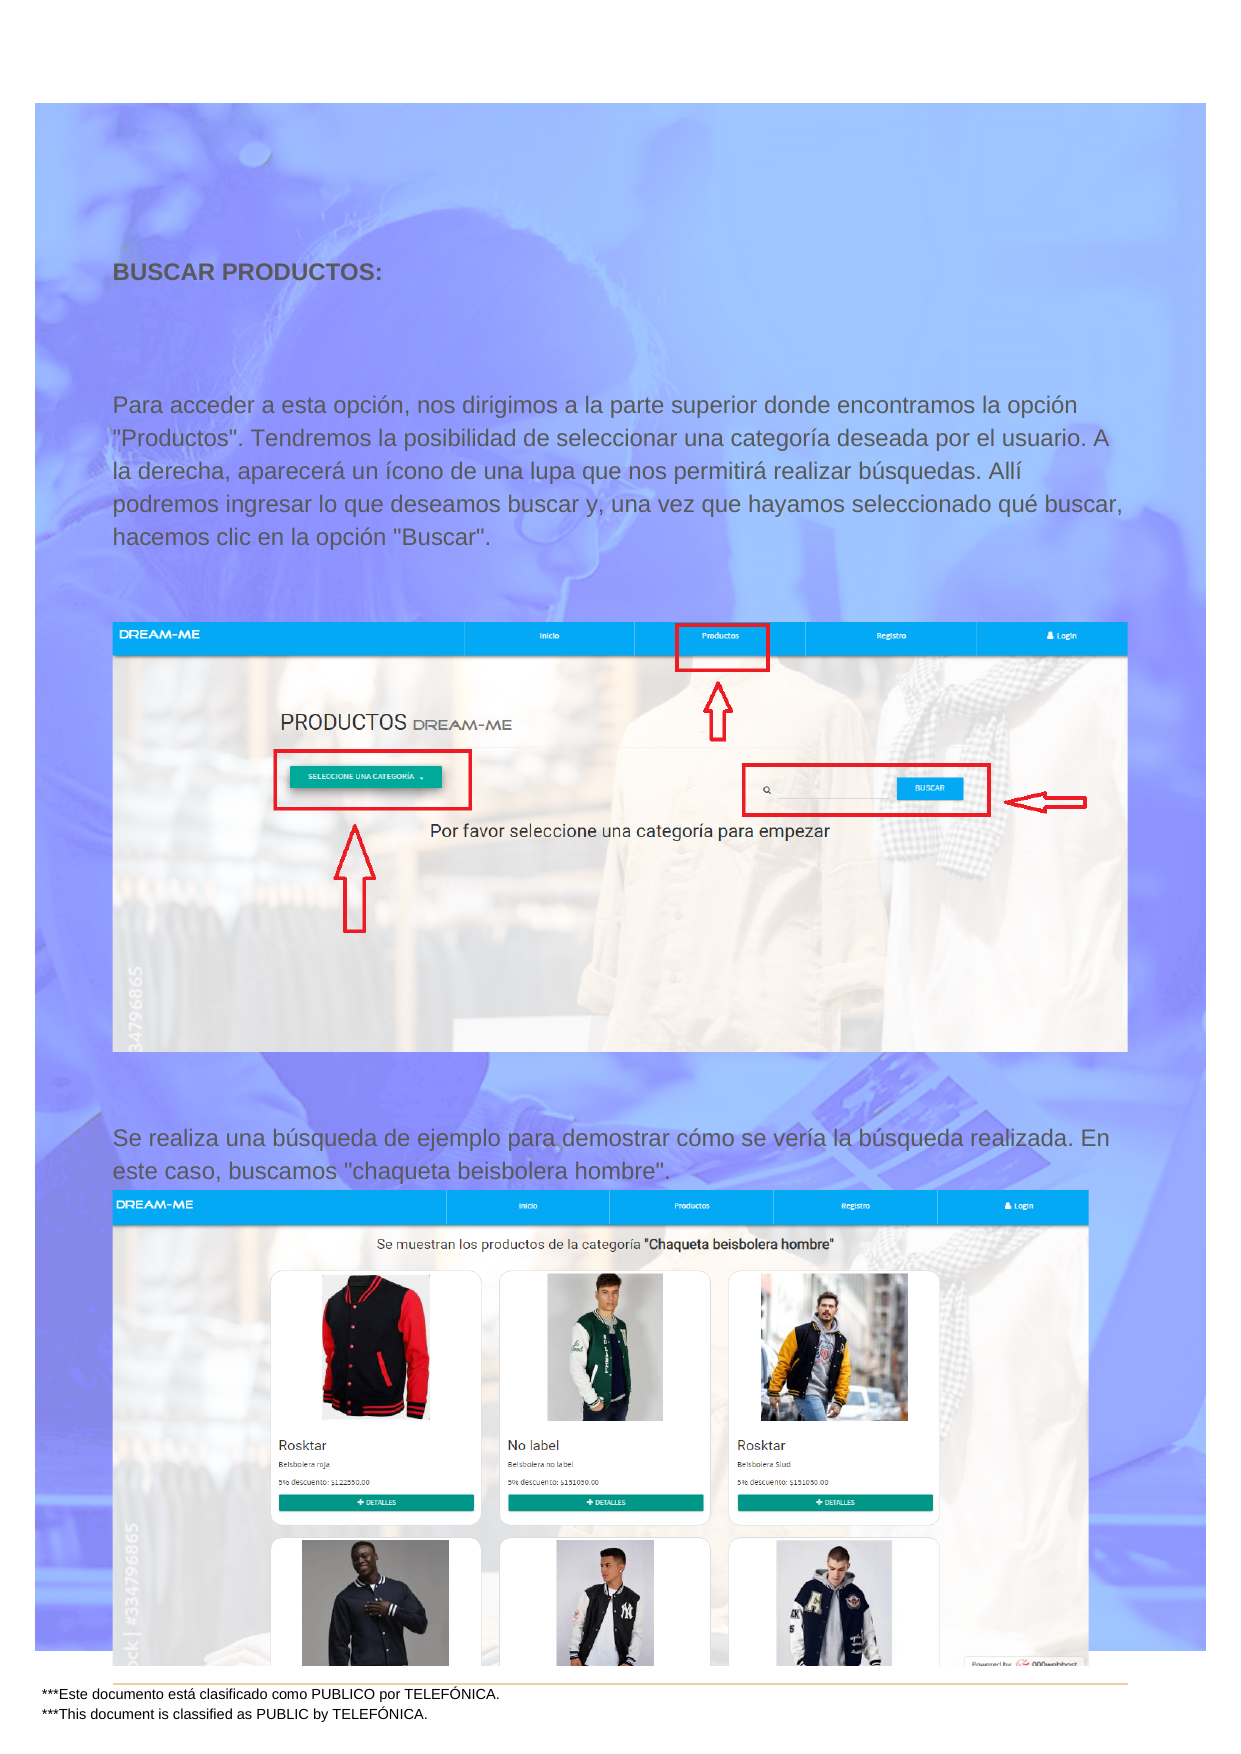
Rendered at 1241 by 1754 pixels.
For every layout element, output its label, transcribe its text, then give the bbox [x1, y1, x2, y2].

picture [112, 624, 1128, 1052]
text BUSCAR PRODUCTOS: [112, 258, 1128, 286]
picture [180, 632, 190, 638]
text Se realiza una búsqueda de ejemplo para demostrar cómo se vería la búsqueda realizada. En este caso, buscamos "chaqueta beisbolera hombre". [112, 1124, 1128, 1184]
picture [112, 1226, 1089, 1666]
text Para acceder a esta opción, nos dirigimos a la parte superior donde encontramos la opción "Productos". Tendremos la posibilidad de seleccionar una categoría deseada por el usuario. A la derecha, aparecerá un ícono de una lupa que nos permitirá realizar búsquedas. Allí podremos ingresar lo que deseamos buscar y, una vez que hayamos seleccionado qué buscar, hacemos clic en la opción "Buscar". [112, 391, 1128, 551]
picture [174, 1202, 184, 1208]
